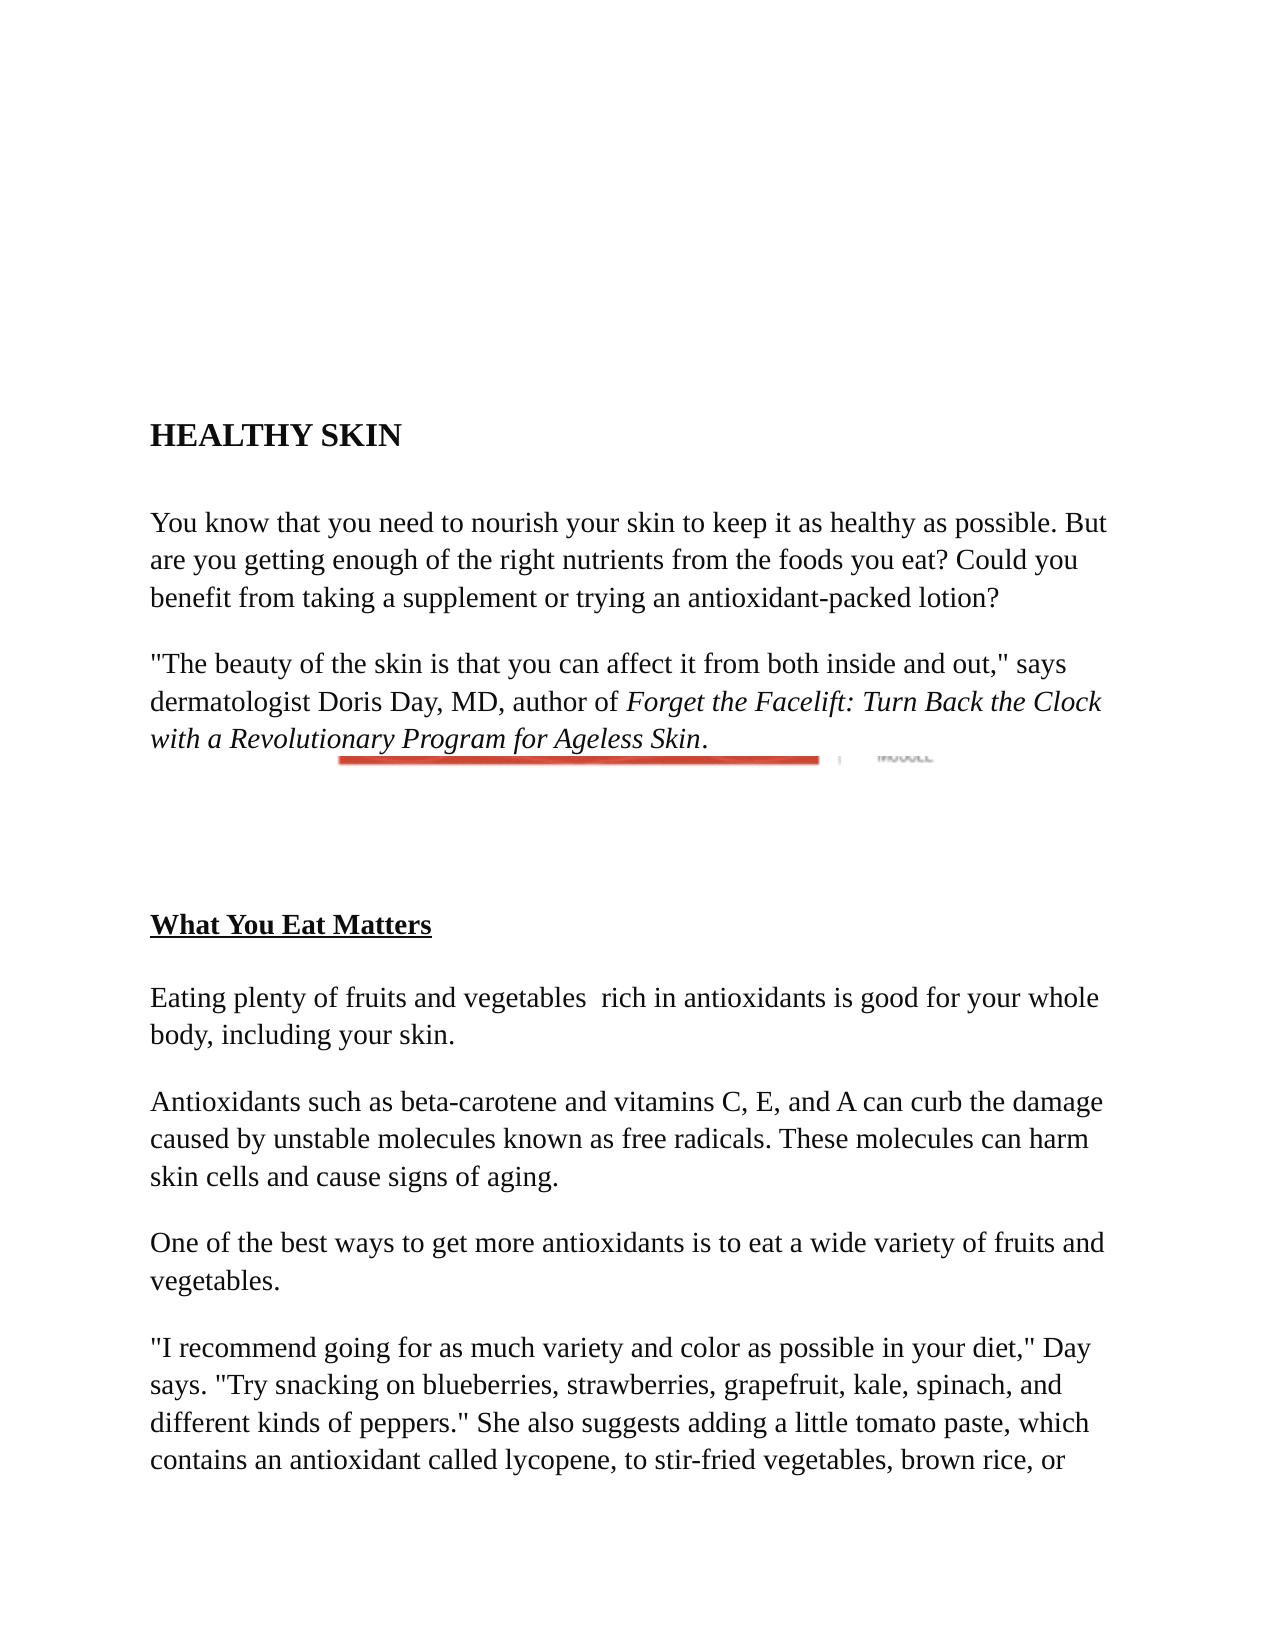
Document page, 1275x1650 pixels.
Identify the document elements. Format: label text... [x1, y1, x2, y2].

text HEALTHY SKIN [150, 417, 1125, 454]
text "The beauty of the skin is that you can affect it from both inside and out," says dermatologist Doris Day, MD, author of Forget the Facelift: Turn Back the Clock with a Revolutionary Program for Ageless Skin. [150, 644, 1125, 756]
text You know that you need to nourish your skin to keep it as healthy as possible. But are you getting enough of the right nutrients from the foods you eat? Could you benefit from taking a supplement or trying an antioxidant-packed lotion? [150, 502, 1125, 614]
text What You Eat Matters [150, 904, 1125, 942]
text One of the best ways to get more antioxidants is to eat a wide variety of fruits and vegetables. [150, 1223, 1125, 1298]
text Eating plenty of fruits and vegetables rich in antioxidants is good for your whole body, including your skin. [150, 977, 1125, 1052]
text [150, 1327, 1125, 1477]
text Antioxidants such as beta-carotene and vitamins C, E, and A can curb the damage caused by unstable molecules known as free radicals. These molecules can harm skin cells and cause signs of aging. [150, 1081, 1125, 1194]
